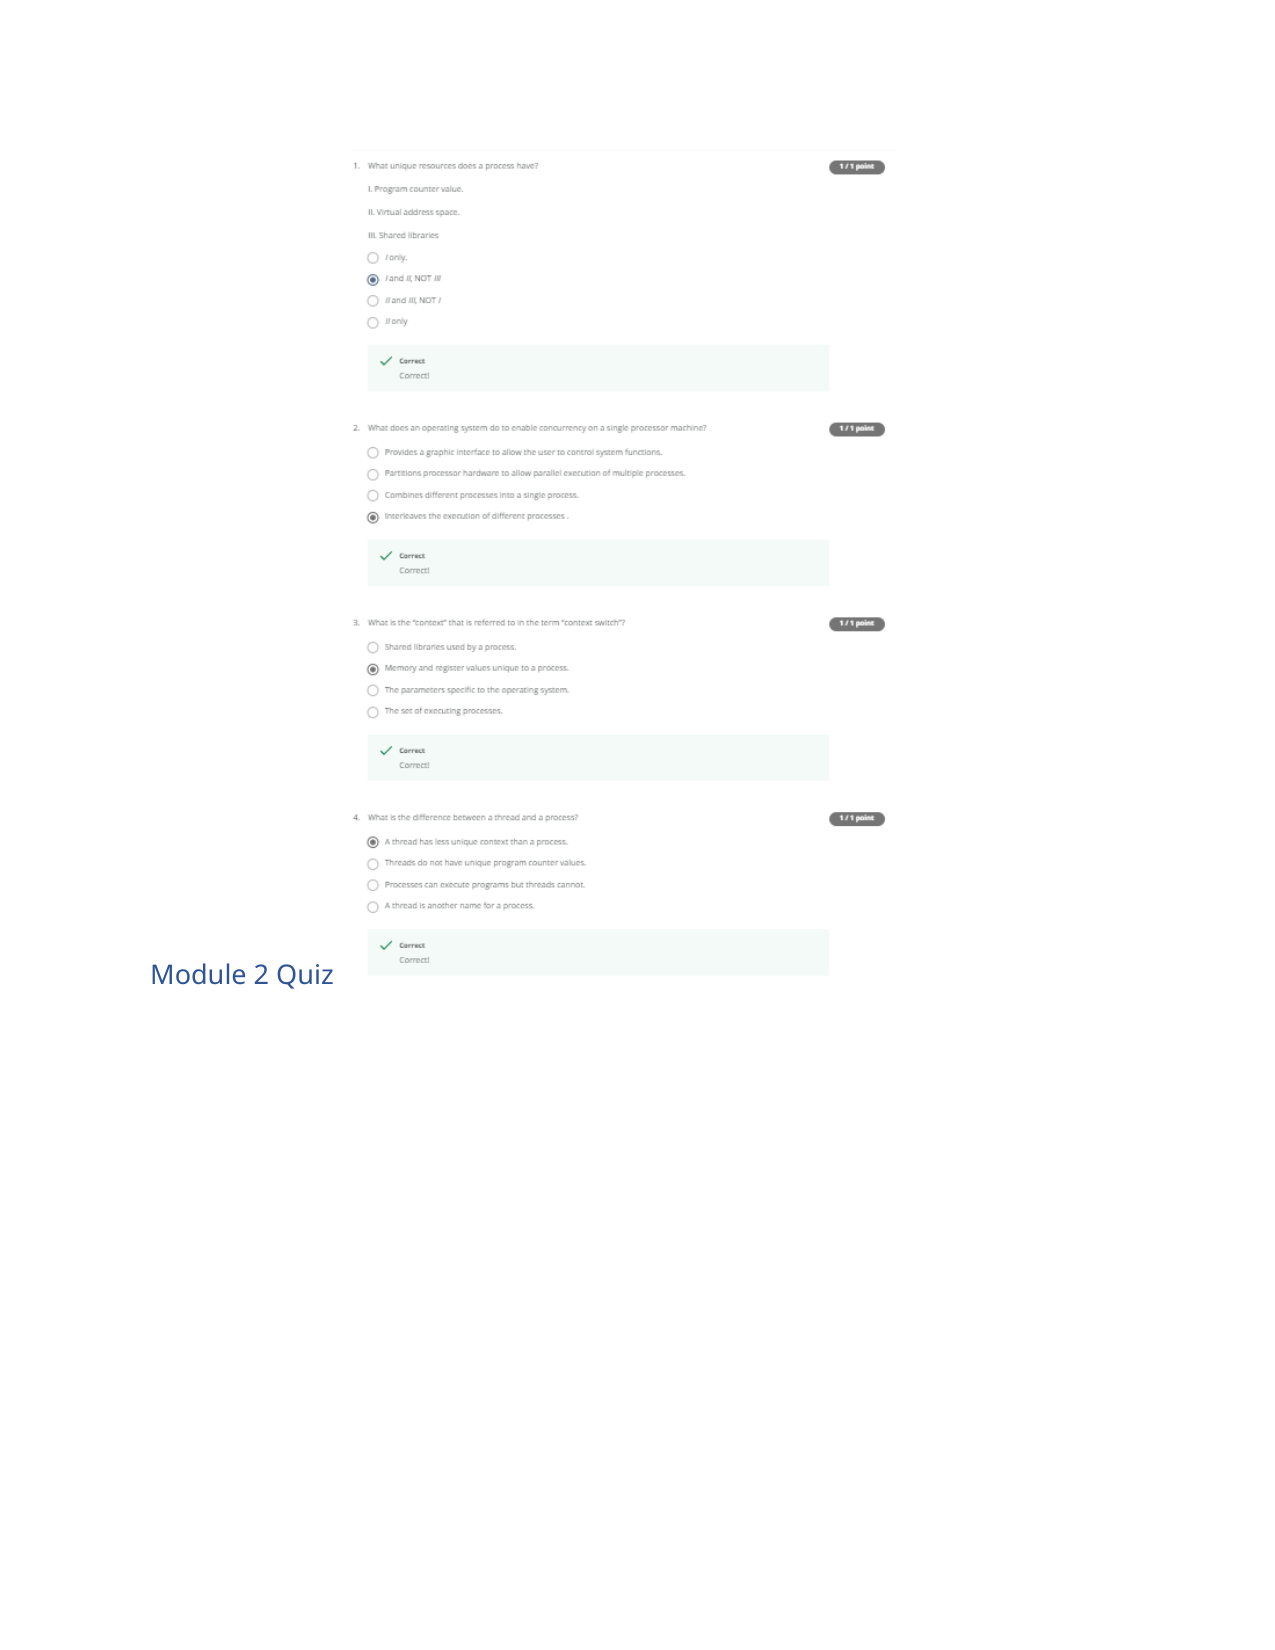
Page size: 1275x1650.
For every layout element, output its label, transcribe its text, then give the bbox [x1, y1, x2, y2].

picture [333, 150, 921, 985]
